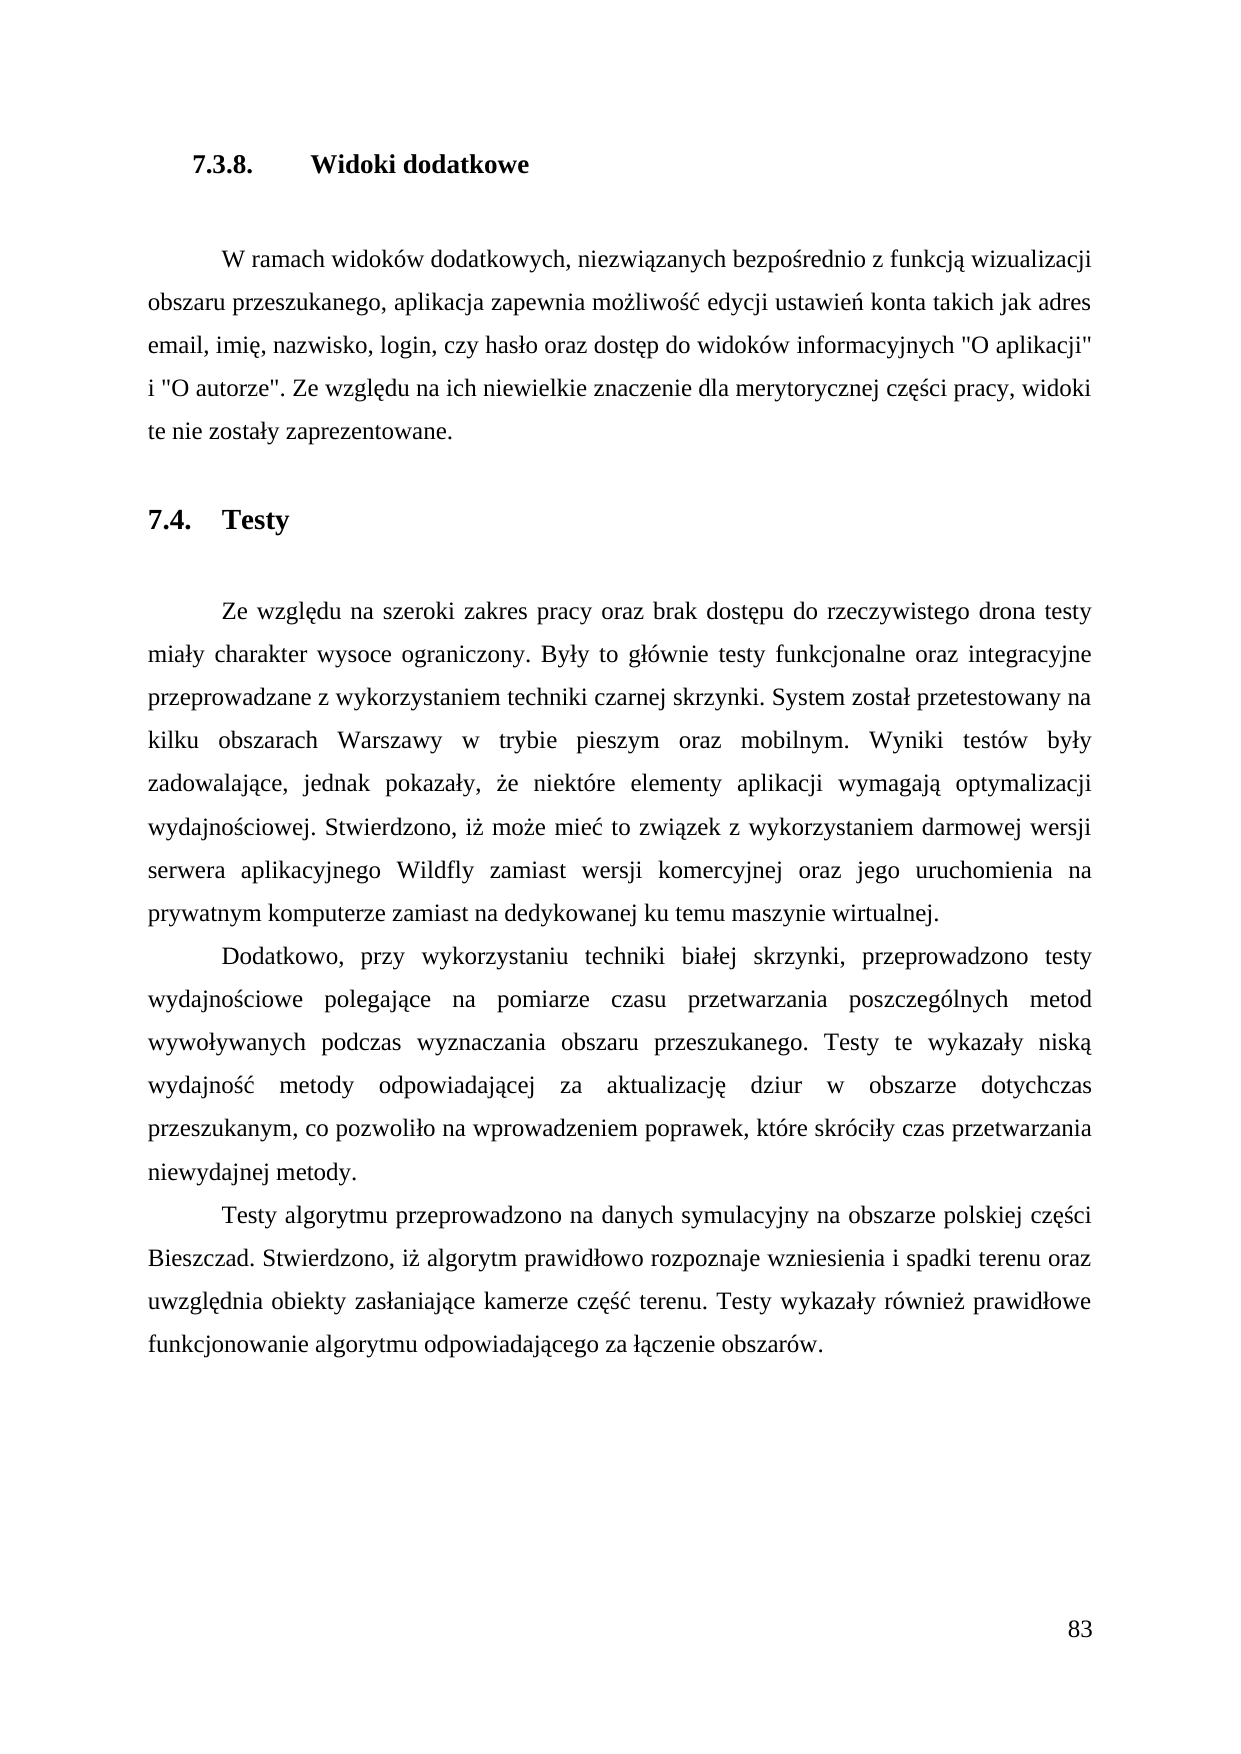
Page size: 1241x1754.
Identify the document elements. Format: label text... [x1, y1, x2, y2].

text Testy algorytmu przeprowadzono na danych symulacyjny na obszarze polskiej części Bieszczad. Stwierdzono, iż algorytm prawidłowo rozpoznaje wzniesienia i spadki terenu oraz uwzględnia obiekty zasłaniające kamerze część terenu. Testy wykazały również prawidłowe funkcjonowanie algorytmu odpowiadającego za łączenie obszarów. [148, 1200, 1092, 1358]
text Dodatkowo, przy wykorzystaniu techniki białej skrzynki, przeprowadzono testy wydajnościowe polegające na pomiarze czasu przetwarzania poszczególnych metod wywoływanych podczas wyznaczania obszaru przeszukanego. Testy te wykazały niską wydajność metody odpowiadającej za aktualizację dziur w obszarze dotychczas przeszukanym, co pozwoliło na wprowadzeniem poprawek, które skróciły czas przetwarzania niewydajnej metody. [148, 941, 1092, 1185]
subtitle Widoki dodatkowe [192, 148, 1092, 179]
text Ze względu na szeroki zakres pracy oraz brak dostępu do rzeczywistego drona testy miały charakter wysoce ograniczony. Były to głównie testy funkcjonalne oraz integracyjne przeprowadzane z wykorzystaniem techniki czarnej skrzynki. System został przetestowany na kilku obszarach Warszawy w trybie pieszym oraz mobilnym. Wyniki testów były zadowalające, jednak pokazały, że niektóre elementy aplikacji wymagają optymalizacji wydajnościowej. Stwierdzono, iż może mieć to związek z wykorzystaniem darmowej wersji serwera aplikacyjnego Wildfly zamiast wersji komercyjnej oraz jego uruchomienia na prywatnym komputerze zamiast na dedykowanej ku temu maszynie wirtualnej. [148, 596, 1092, 927]
text W ramach widoków dodatkowych, niezwiązanych bezpośrednio z funkcją wizualizacji obszaru przeszukanego, aplikacja zapewnia możliwość edycji ustawień konta takich jak adres email, imię, nazwisko, login, czy hasło oraz dostęp do widoków informacyjnych "O aplikacji" i "O autorze". Ze względu na ich niewielkie znaczenie dla merytorycznej części pracy, widoki te nie zostały zaprezentowane. [148, 244, 1092, 445]
subtitle Testy [148, 502, 1092, 536]
